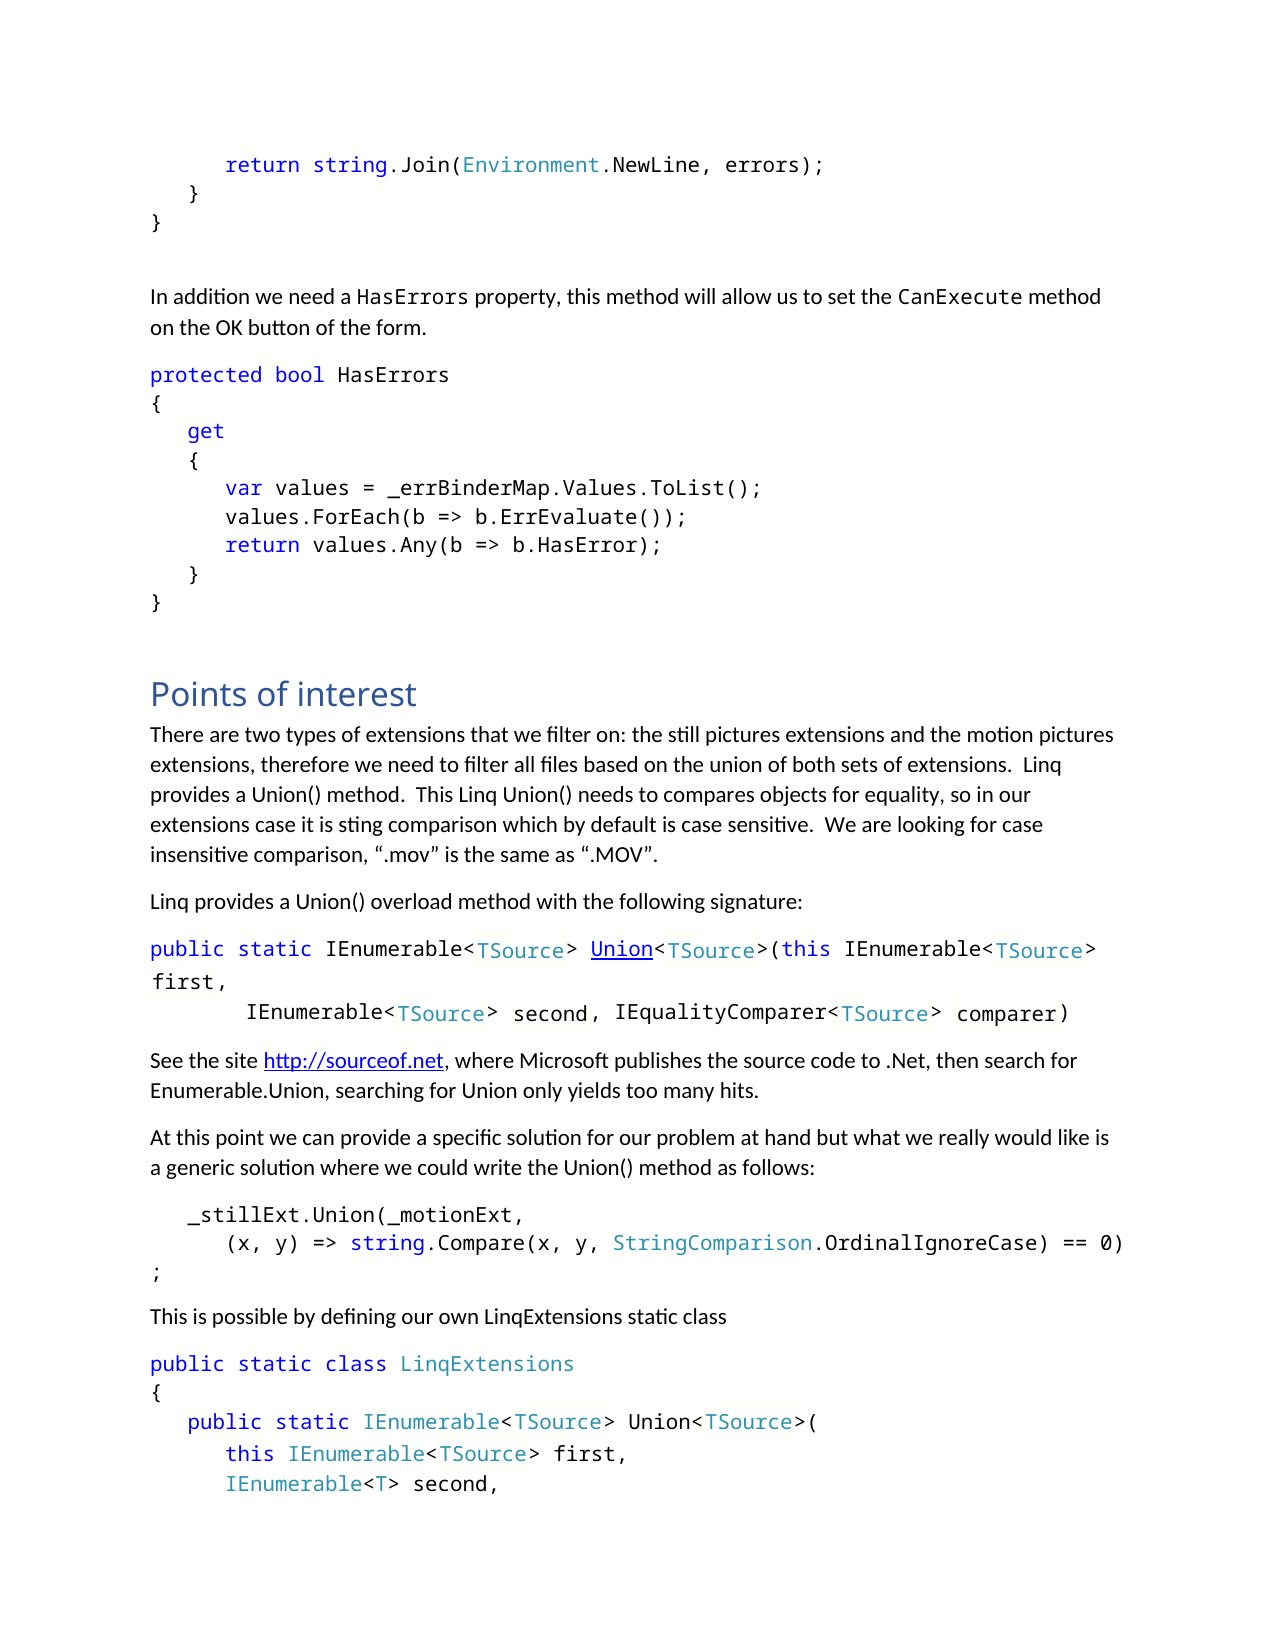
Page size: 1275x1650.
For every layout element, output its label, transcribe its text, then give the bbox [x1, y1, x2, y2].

text this IEnumerable<TSource> first, [528, 1437, 1125, 1469]
text public static IEnumerable<TSource> Union<TSource>(this IEnumerable<TSource> first, [150, 934, 1125, 997]
text } [150, 178, 1125, 207]
text IEnumerable<TSource> second, IEqualityComparer<TSource> comparer) [589, 997, 929, 1029]
text get [150, 417, 1125, 445]
text public static IEnumerable<TSource> Union<TSource>( [603, 1406, 703, 1437]
text This is possible by defining our own LinqExtensions static class [150, 1302, 1125, 1330]
text There are two types of extensions that we filter on: the still pictures extensions and the motion pictures extensions, therefore we need to filter all files based on the union of both sets of extensions. Linq provides a Union() method. This Linq Union() needs to compares objects for equality, so in our extensions case it is sting comparison which by default is case sensitive. We are looking for case insensitive comparison, “.mov” is the same as “.MOV”. [150, 720, 1125, 869]
text Linq provides a Union() overload method with the following signature: [150, 887, 1125, 916]
text return values.Any(b => b.HasError); [150, 530, 1125, 559]
text } [150, 587, 1125, 616]
text In addition we need a HasErrors property, this method will allow us to set the CanExecute method on the OK button of the form. [150, 282, 1125, 341]
text var values = _errBinderMap.Values.ToList(); [150, 473, 1125, 502]
text protected bool HasErrors [150, 360, 1125, 388]
text public static IEnumerable<TSource> Union<TSource>( [794, 1406, 1125, 1437]
text { [150, 388, 1125, 417]
text } [150, 559, 1125, 587]
text public static class LinqExtensions [150, 1349, 1125, 1377]
text values.ForEach(b => b.ErrEvaluate()); [150, 502, 1125, 530]
text { [150, 445, 1125, 473]
text { [150, 1377, 1125, 1406]
text IEnumerable<TSource> second, IEqualityComparer<TSource> comparer) [150, 997, 485, 1029]
text IEnumerable<T> second, [150, 1469, 1125, 1497]
text public static IEnumerable<TSource> Union<TSource>( [150, 1406, 513, 1437]
text At this point we can provide a specific solution for our problem at hand but what we really would like is a generic solution where we could write the Union() method as follows: [150, 1123, 1125, 1181]
text _stillExt.Union(_motionExt, [150, 1200, 1125, 1228]
text } [150, 207, 1125, 235]
text this IEnumerable<TSource> first, [150, 1437, 438, 1469]
subtitle Points of interest [150, 671, 1125, 716]
text this IEnumerable<TSource> first, [439, 1439, 527, 1467]
text return string.Join(Environment.NewLine, errors); [150, 150, 1125, 178]
text See the site http://sourceof.net, where Microsoft publishes the source code to .Net, then search for Enumerable.Union, searching for Union only yields too many hits. [150, 1046, 1125, 1104]
text (x, y) => string.Compare(x, y, StringComparison.OrdinalIgnoreCase) == 0); [150, 1228, 1125, 1285]
text IEnumerable<TSource> second, IEqualityComparer<TSource> comparer) [930, 997, 1057, 1029]
